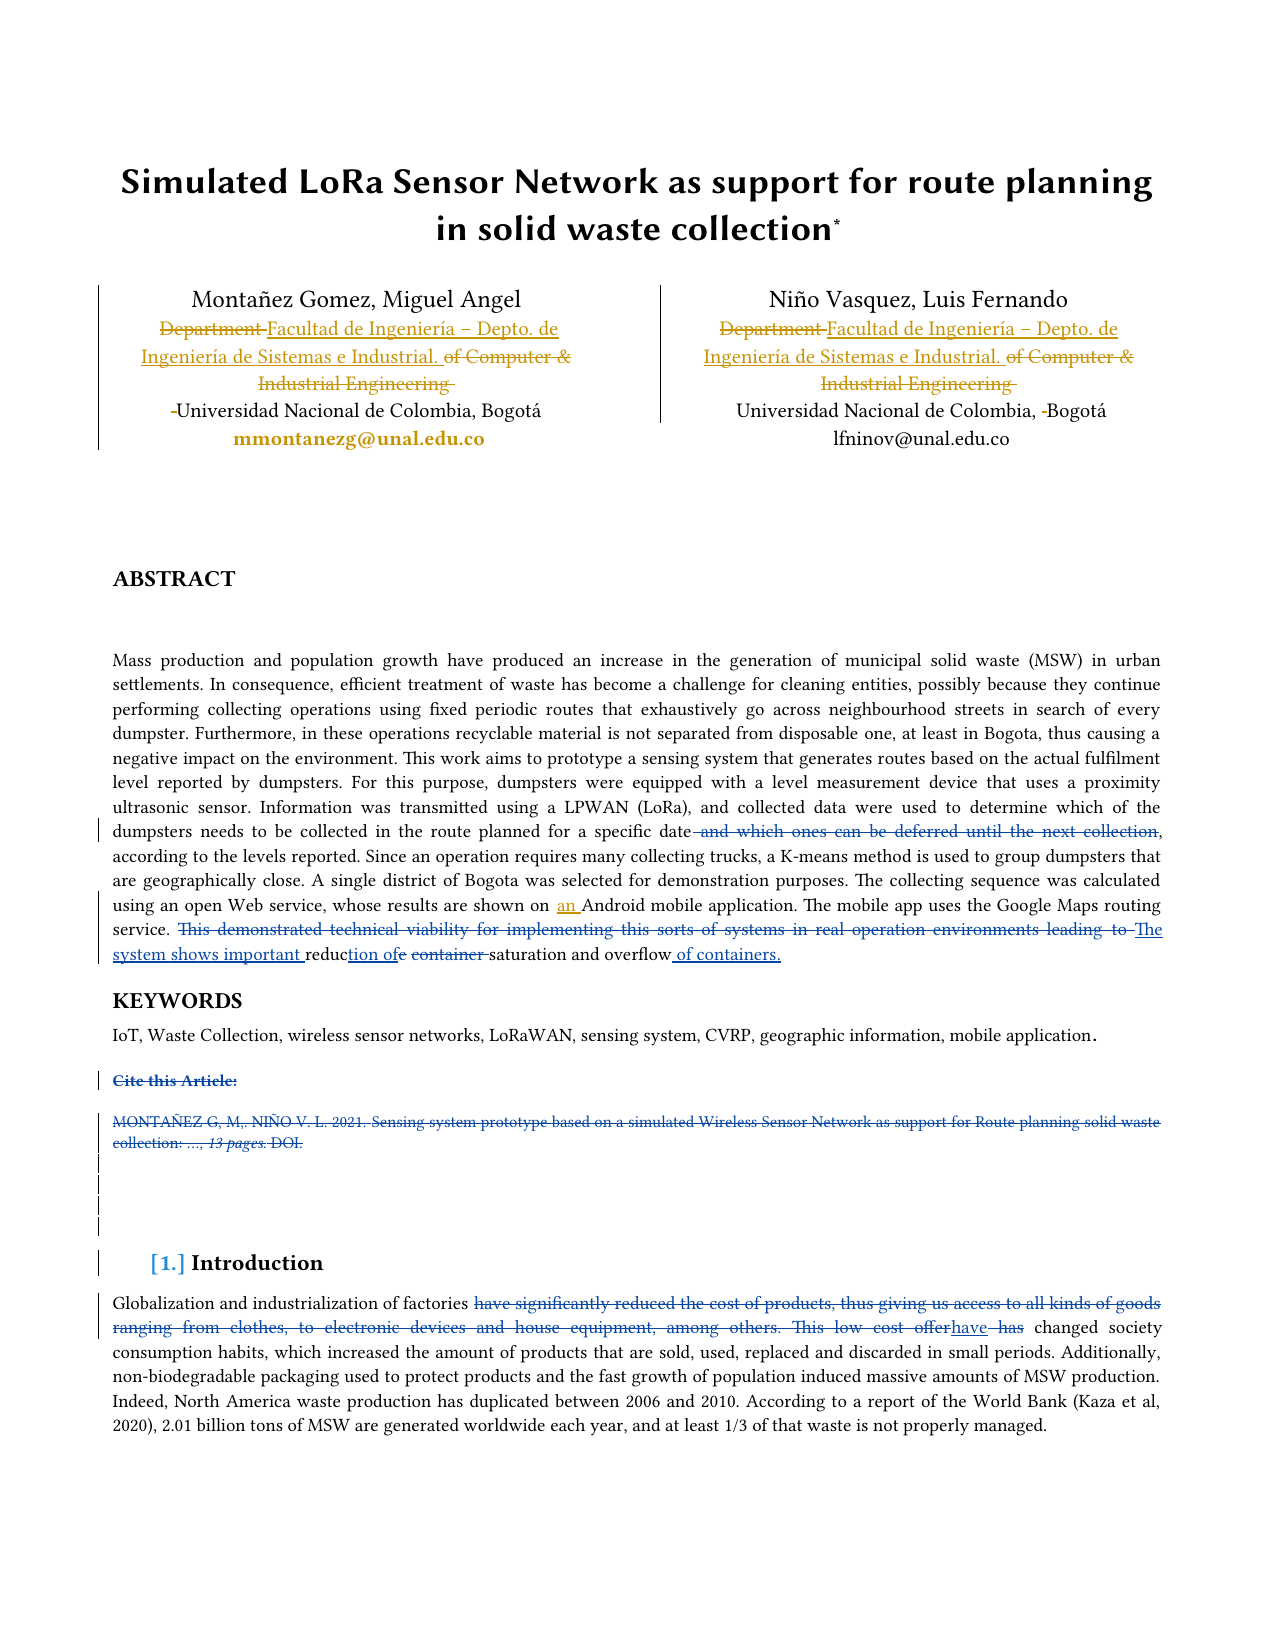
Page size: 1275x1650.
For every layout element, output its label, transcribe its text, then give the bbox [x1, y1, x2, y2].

text ABSTRACT [112, 566, 1162, 592]
text Mass production and population growth have produced an increase in the generation of municipal solid waste (MSW) in urban settlements. In consequence, efficient treatment of waste has become a challenge for cleaning entities, possibly because they continue performing collecting operations using fixed periodic routes that exhaustively go across neighbourhood streets in search of every dumpster. Furthermore, in these operations recyclable material is not separated from disposable one, at least in Bogota, thus causing a negative impact on the environment. This work aims to prototype a sensing system that generates routes based on the actual fulfilment level reported by dumpsters. For this purpose, dumpsters were equipped with a level measurement device that uses a proximity ultrasonic sensor. Information was transmitted using a LPWAN (LoRa), and collected data were used to determine which of the dumpsters needs to be collected in the route planned for a specific date, according to the levels reported. Since an operation requires many collecting trucks, a K-means method is used to group dumpsters that are geographically close. A single district of Bogota was selected for demonstration purposes. The collecting sequence was calculated using an open Web service, whose results are shown on Android mobile application. The mobile app uses the Google Maps routing service. reduc saturation and overflow [112, 649, 1162, 964]
text Niño Vasquez, Luis Fernando Universidad Nacional de Colombia, Bogotá lfninov@unal.edu.co [675, 285, 1162, 450]
text Montañez Gomez, Miguel Angel Universidad Nacional de Colombia, Bogotá mmontanezg@unal.edu.co [112, 285, 600, 450]
list Introduction [150, 1250, 1162, 1276]
text KEYWORDS [112, 988, 1162, 1014]
text Globalization and industrialization of factories changed society consumption habits, which increased the amount of products that are sold, used, replaced and discarded in small periods. Additionally, non-biodegradable packaging used to protect products and the fast growth of population induced massive amounts of MSW production. Indeed, North America waste production has duplicated between 2006 and 2010. According to a report of the World Bank (Kaza et al, 2020), 2.01 billion tons of MSW are generated worldwide each year, and at least 1/3 of that waste is not properly managed. [112, 1293, 1162, 1436]
text IoT, Waste Collection, wireless sensor networks, LoRaWAN, sensing system, CVRP, geographic information, mobile application. [112, 1025, 1162, 1046]
title Simulated LoRa Sensor Network as support for route planning in solid waste collection∗ [112, 160, 1162, 250]
